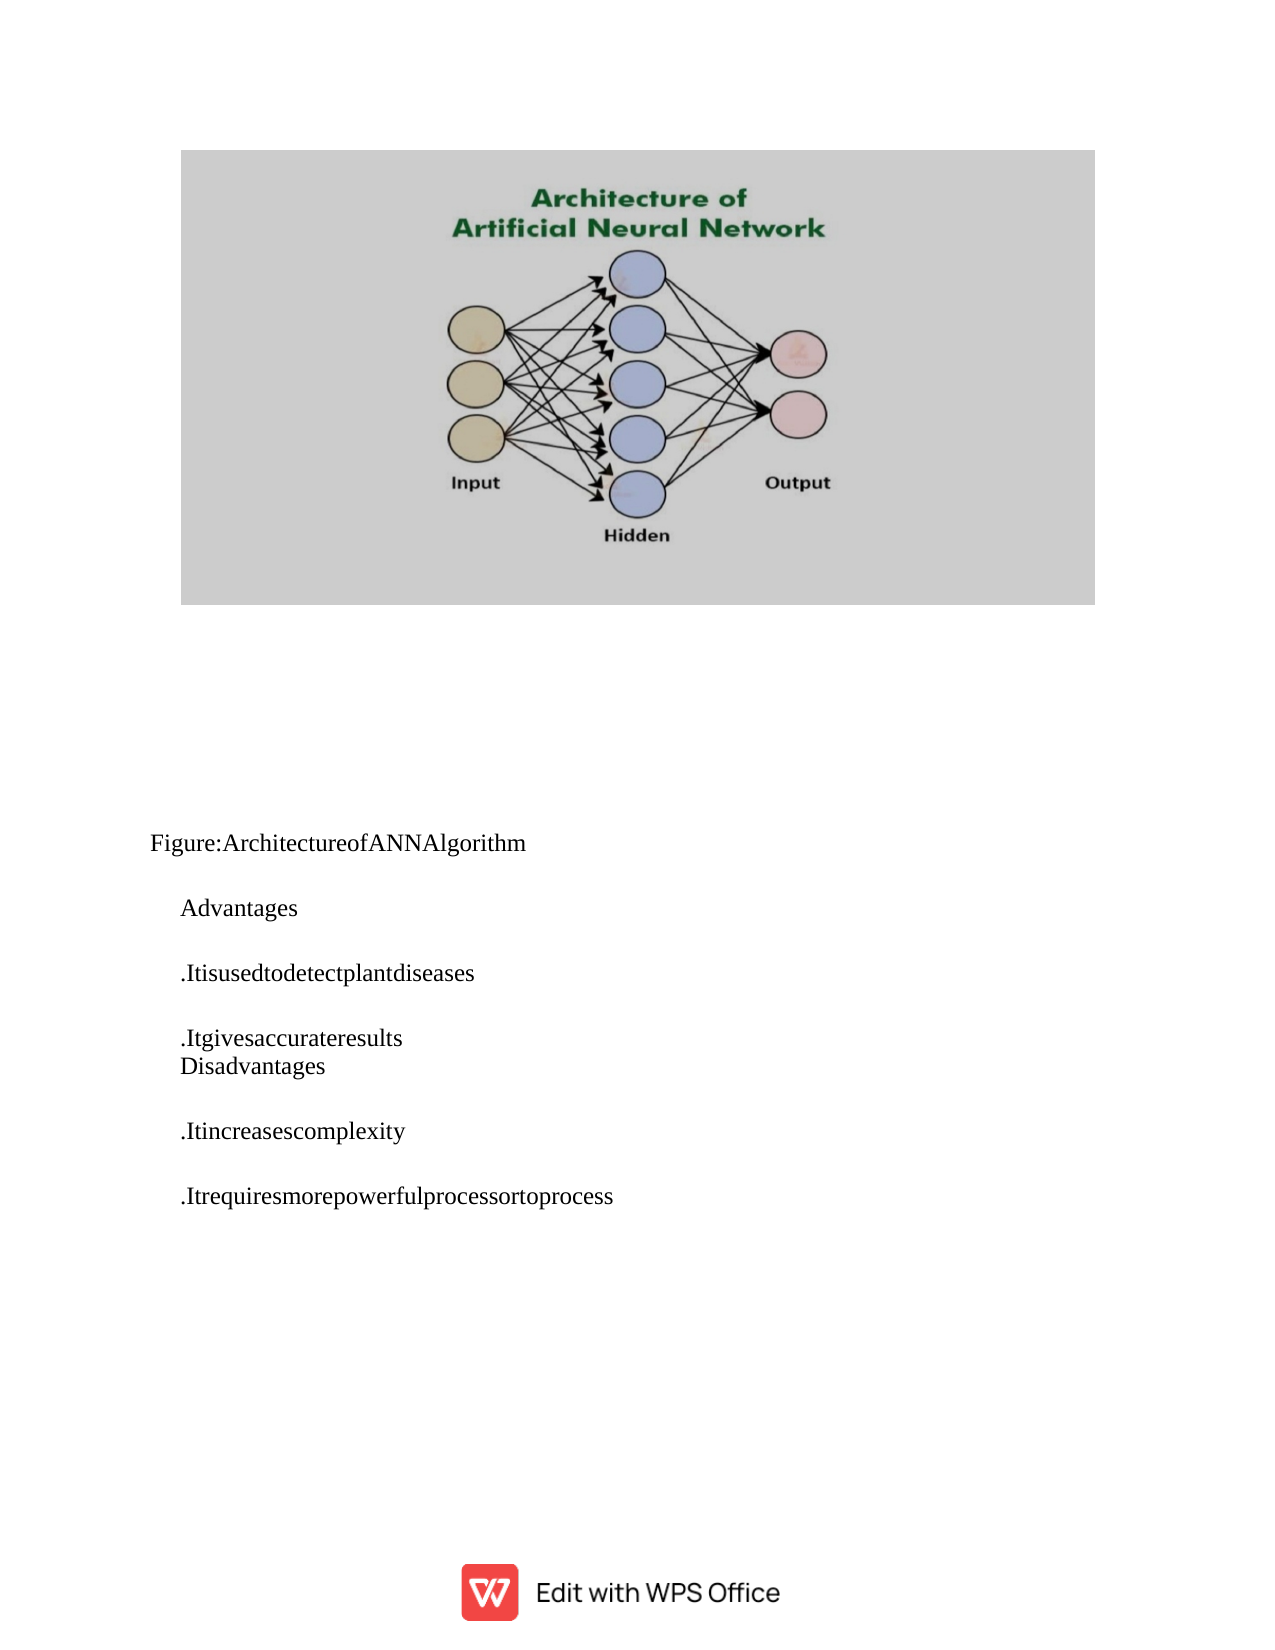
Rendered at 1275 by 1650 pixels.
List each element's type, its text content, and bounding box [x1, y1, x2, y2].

text Advantages [180, 893, 1160, 921]
picture [180, 149, 1095, 605]
text Figure:ArchitectureofANNAlgorithm [150, 828, 1160, 856]
text .Itgivesaccurateresults [180, 1023, 1160, 1051]
text Disadvantages [180, 1051, 1160, 1080]
text .Itincreasescomplexity [180, 1116, 1160, 1145]
picture [461, 1564, 781, 1621]
text .Itrequiresmorepowerfulprocessortoprocess [180, 1181, 1160, 1210]
text .Itisusedtodetectplantdiseases [180, 958, 1160, 986]
